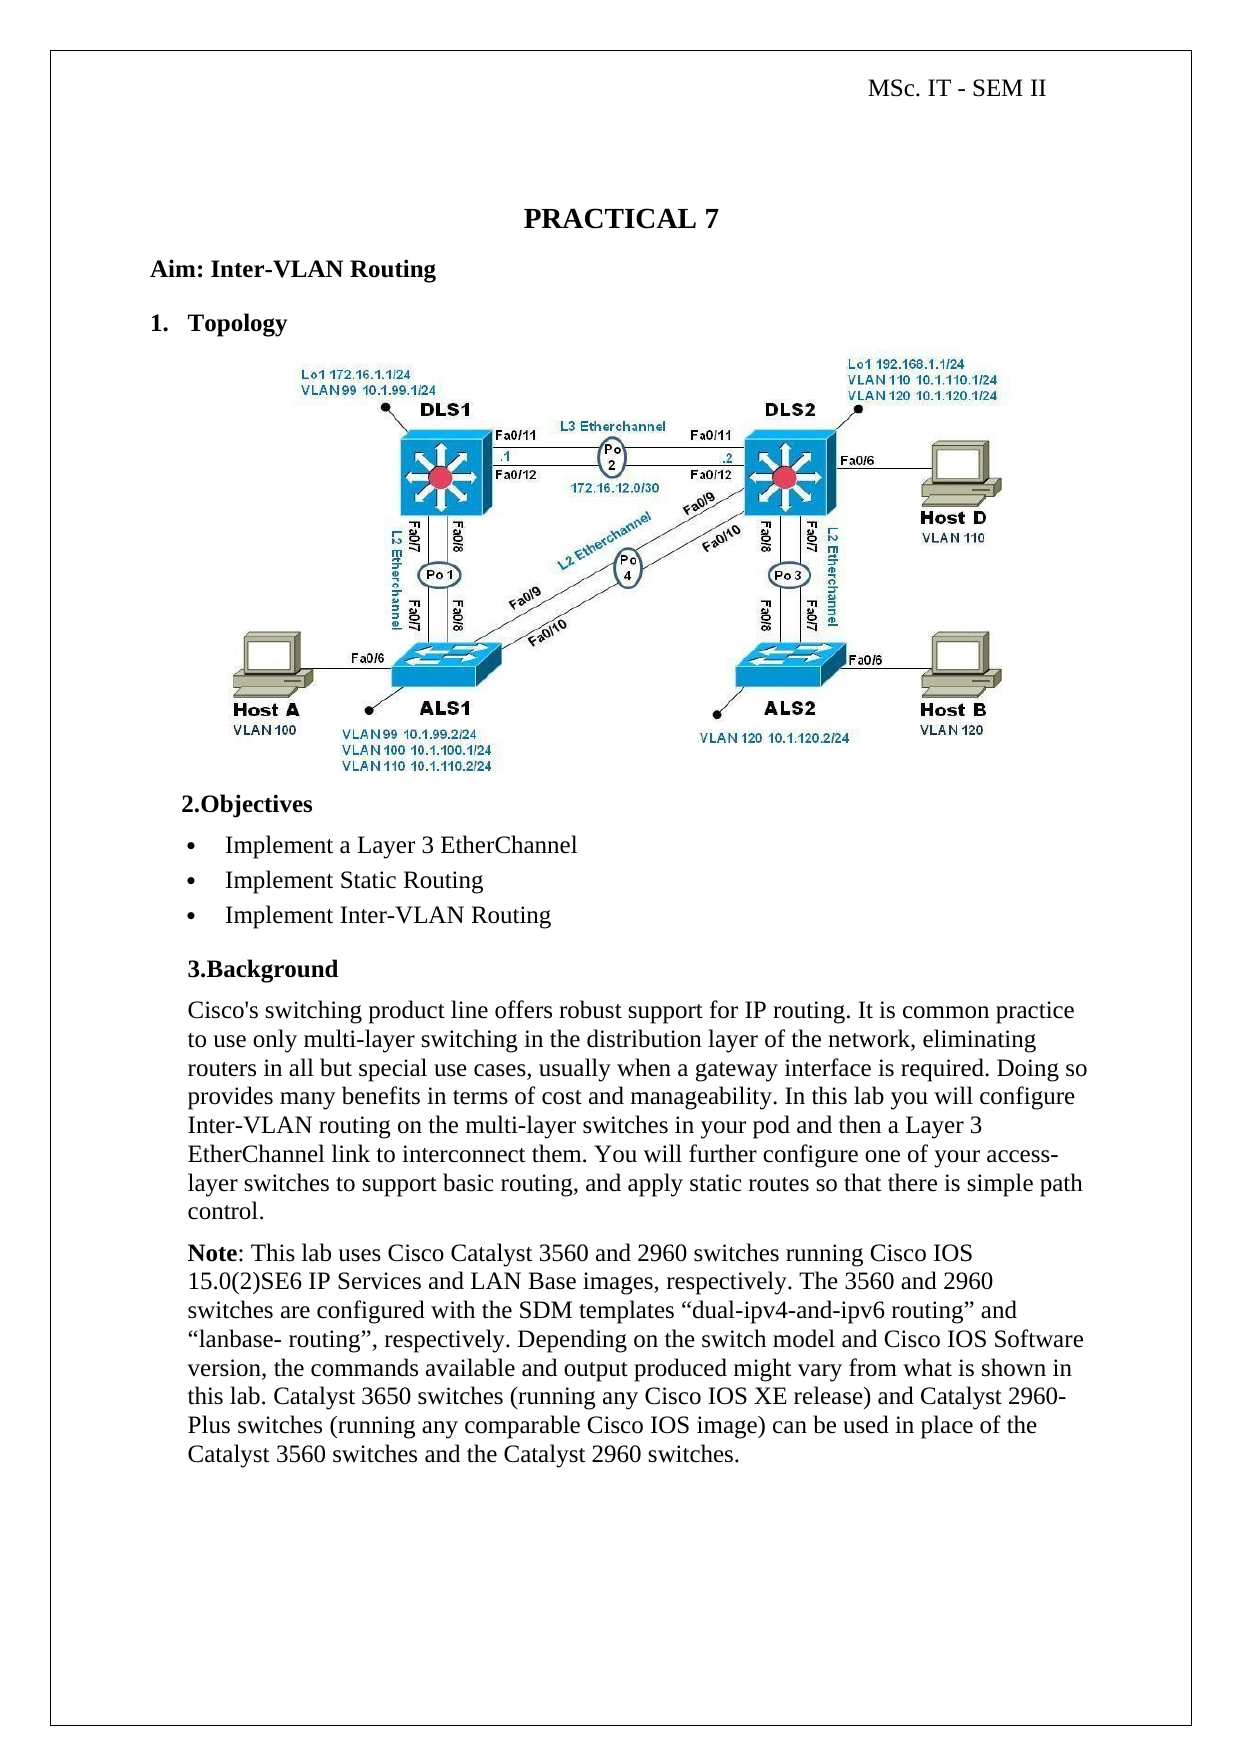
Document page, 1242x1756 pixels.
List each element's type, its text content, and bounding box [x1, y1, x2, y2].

subtitle Background [187, 954, 1175, 983]
list Implement Inter-VLAN Routing [187, 900, 1175, 929]
list Topology [150, 308, 1175, 337]
text Cisco's switching product line offers robust support for IP routing. It is common practice to use only multi-layer switching in the distribution layer of the network, eliminating routers in all but special use cases, usually when a gateway interface is required. Doing so provides many benefits in terms of cost and manageability. In this lab you will configure Inter-VLAN routing on the multi-layer switches in your pod and then a Layer 3 EtherChannel link to interconnect them. You will further configure one of your access- layer switches to support basic routing, and apply static routes so that there is simple path control. [187, 995, 1089, 1225]
subtitle PRACTICAL 7 [177, 202, 1066, 235]
subtitle Aim: Inter-VLAN Routing [150, 254, 1175, 283]
text Note: This lab uses Cisco Catalyst 3560 and 2960 switches running Cisco IOS 15.0(2)SE6 IP Services and LAN Base images, respectively. The 3560 and 2960 switches are configured with the SDM templates “dual-ipv4-and-ipv6 routing” and “lanbase- routing”, respectively. Depending on the switch model and Cisco IOS Software version, the commands available and output produced might vary from what is shown in this lab. Catalyst 3650 switches (running any Cisco IOS XE release) and Catalyst 2960-Plus switches (running any comparable Cisco IOS image) can be used in place of the Catalyst 3560 switches and the Catalyst 2960 switches. [187, 1238, 1085, 1468]
picture [220, 349, 1010, 780]
list Implement a Layer 3 EtherChannel [187, 830, 1175, 859]
list Implement Static Routing [187, 865, 1175, 894]
